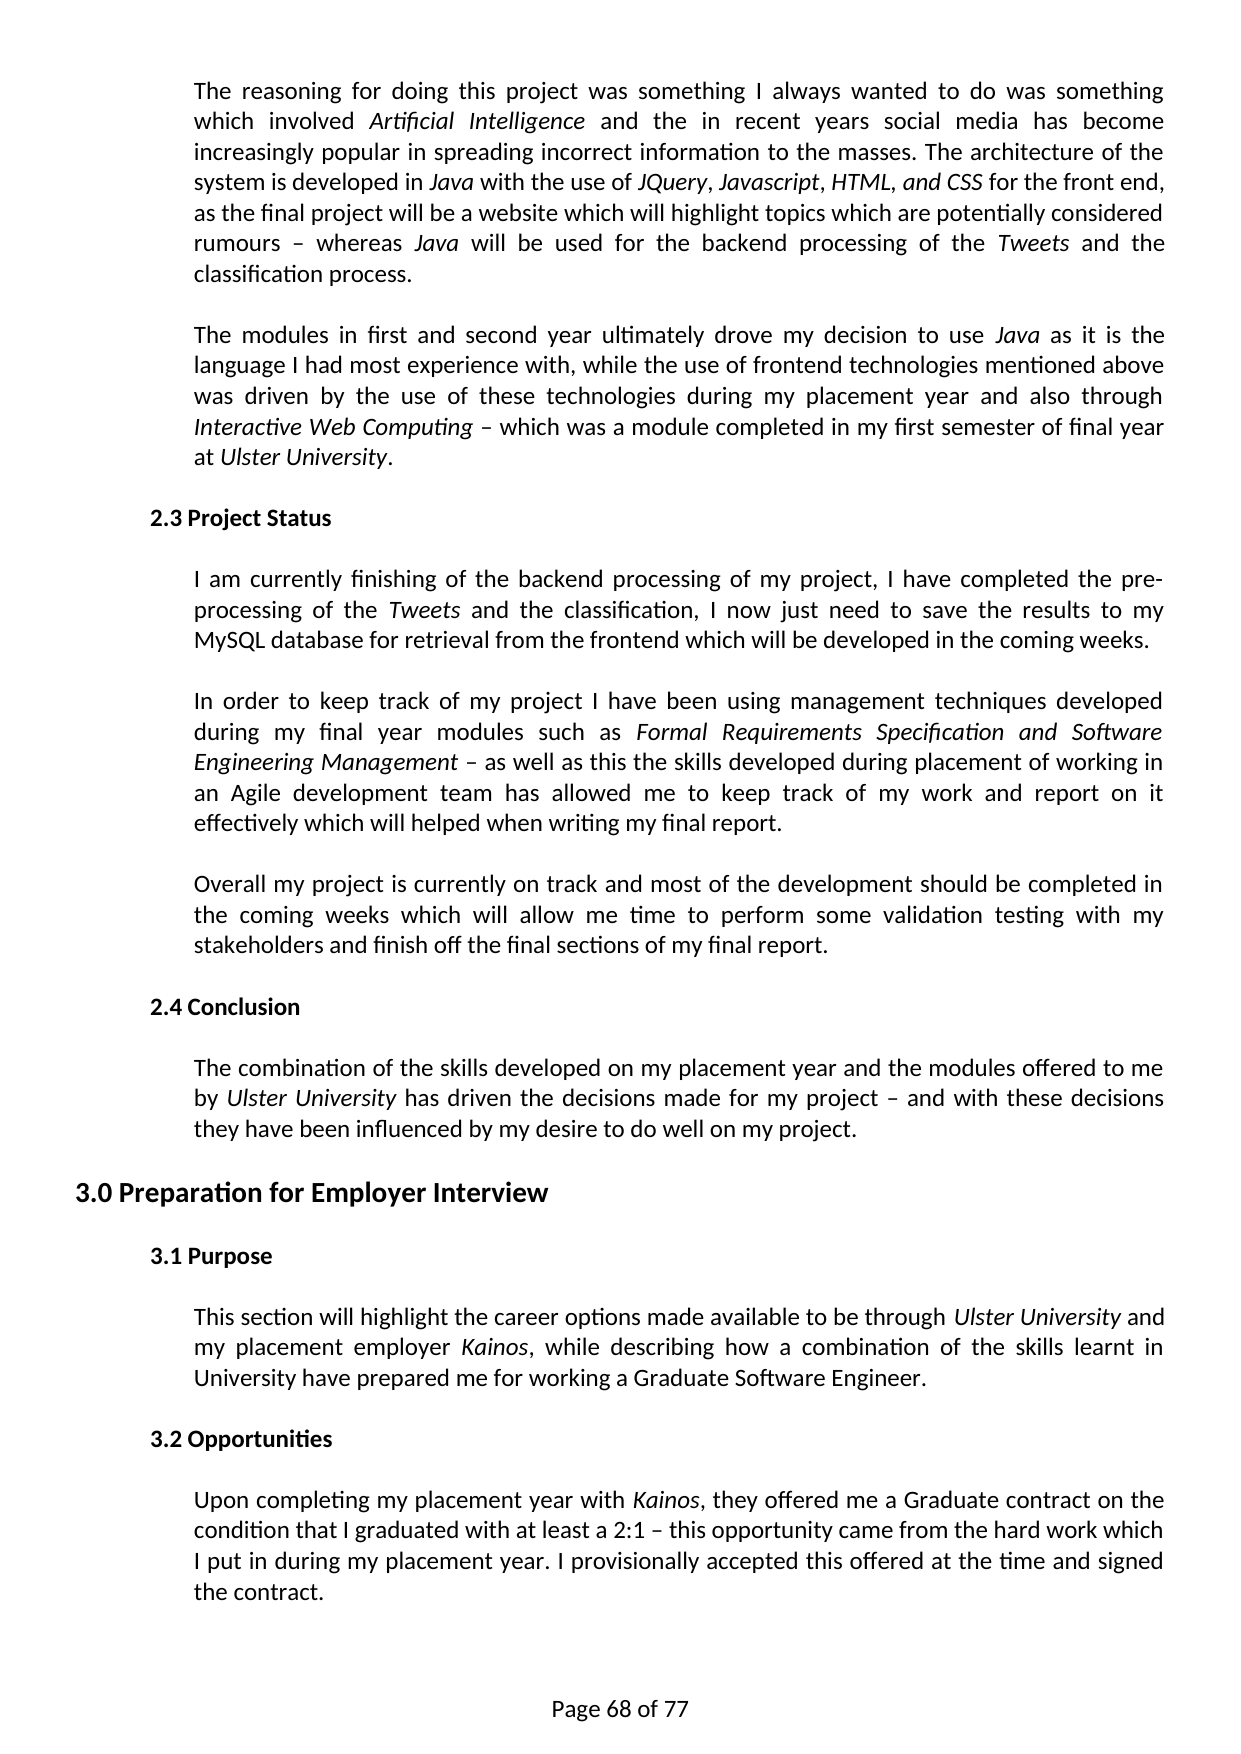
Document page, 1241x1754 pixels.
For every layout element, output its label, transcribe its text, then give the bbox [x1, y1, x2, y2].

list Upon completing my placement year with Kainos, they offered me a Graduate contract on the condition that I graduated with at least a 2:1 – this opportunity came from the hard work which I put in during my placement year. I provisionally accepted this offered at the time and signed the contract. [194, 1484, 1165, 1606]
list Preparation for Employer Interview [75, 1174, 1165, 1209]
list This section will highlight the career options made available to be through Ulster University and my placement employer Kainos, while describing how a combination of the skills learnt in University have prepared me for working a Graduate Software Engineer. [194, 1301, 1165, 1392]
text Overall my project is currently on track and most of the development should be completed in the coming weeks which will allow me time to perform some validation testing with my stakeholders and finish off the final sections of my final report. [194, 868, 1165, 960]
list The reasoning for doing this project was something I always wanted to do was something which involved Artificial Intelligence and the in recent years social media has become increasingly popular in spreading incorrect information to the masses. The architecture of the system is developed in Java with the use of JQuery, Javascript, HTML, and CSS for the front end, as the final project will be a website which will highlight topics which are potentially considered rumours – whereas Java will be used for the backend processing of the Tweets and the classification process. [194, 75, 1165, 289]
text In order to keep track of my project I have been using management techniques developed during my final year modules such as Formal Requirements Specification and Software Engineering Management – as well as this the skills developed during placement of working in an Agile development team has allowed me to keep track of my work and report on it effectively which will helped when writing my final report. [194, 685, 1165, 838]
text I am currently finishing of the backend processing of my project, I have completed the pre-processing of the Tweets and the classification, I now just need to save the results to my MySQL database for retrieval from the frontend which will be developed in the coming weeks. [194, 563, 1165, 655]
list The modules in first and second year ultimately drove my decision to use Java as it is the language I had most experience with, while the use of frontend technologies mentioned above was driven by the use of these technologies during my placement year and also through Interactive Web Computing – which was a module completed in my first semester of final year at Ulster University. [194, 319, 1165, 472]
text 3.1 Purpose [150, 1240, 1165, 1270]
list The combination of the skills developed on my placement year and the modules offered to me by Ulster University has driven the decisions made for my project – and with these decisions they have been influenced by my desire to do well on my project. [194, 1052, 1165, 1143]
list Conclusion [150, 991, 1165, 1021]
list Opportunities [150, 1423, 1165, 1453]
list Project Status [150, 502, 1165, 533]
